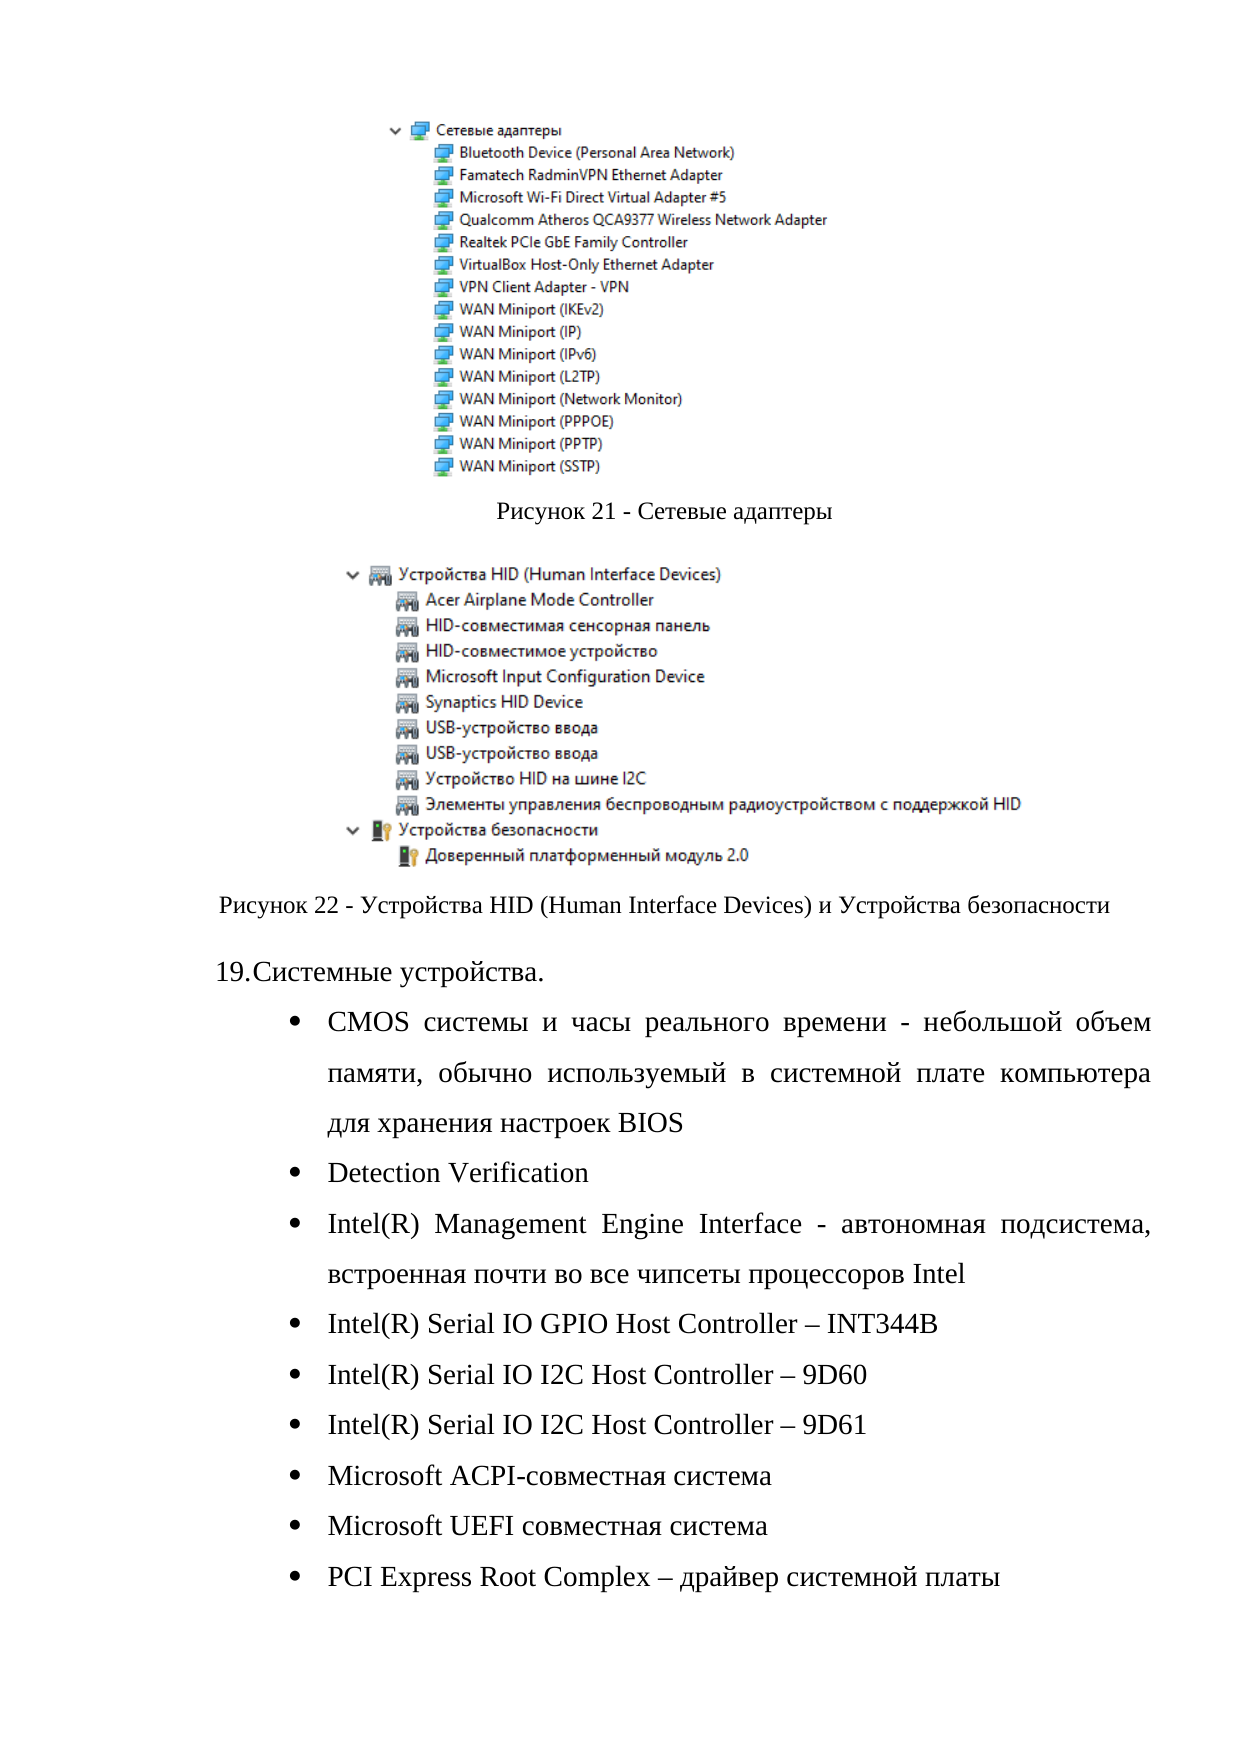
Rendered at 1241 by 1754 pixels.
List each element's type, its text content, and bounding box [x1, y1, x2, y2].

list Intel(R) Management Engine Interface - автономная подсистема, встроенная почти во все чипсеты процессоров Intel [290, 1206, 1152, 1290]
list Microsoft UEFI совместная система [290, 1508, 1152, 1542]
list Intel(R) Serial IO I2C Host Controller – 9D61 [290, 1407, 1152, 1441]
text Рисунок 22 - Устройства HID (Human Interface Devices) и Устройства безопасности [177, 890, 1152, 919]
list PCI Express Root Complex – драйвер системной платы [290, 1559, 1152, 1592]
list Системные устройства. [215, 954, 1152, 988]
list Microsoft ACPI-совместная система [290, 1458, 1152, 1491]
list Intel(R) Serial IO I2C Host Controller – 9D60 [290, 1357, 1152, 1391]
list Intel(R) Serial IO GPIO Host Controller – INT344B [290, 1307, 1152, 1340]
list Detection Verification [290, 1155, 1152, 1189]
list CMOS системы и часы реального времени - небольшой объем памяти, обычно используемый в системной плате компьютера для хранения настроек BIOS [290, 1004, 1152, 1139]
picture [370, 118, 959, 479]
text Рисунок 21 - Сетевые адаптеры [177, 496, 1152, 524]
picture [324, 559, 1037, 874]
